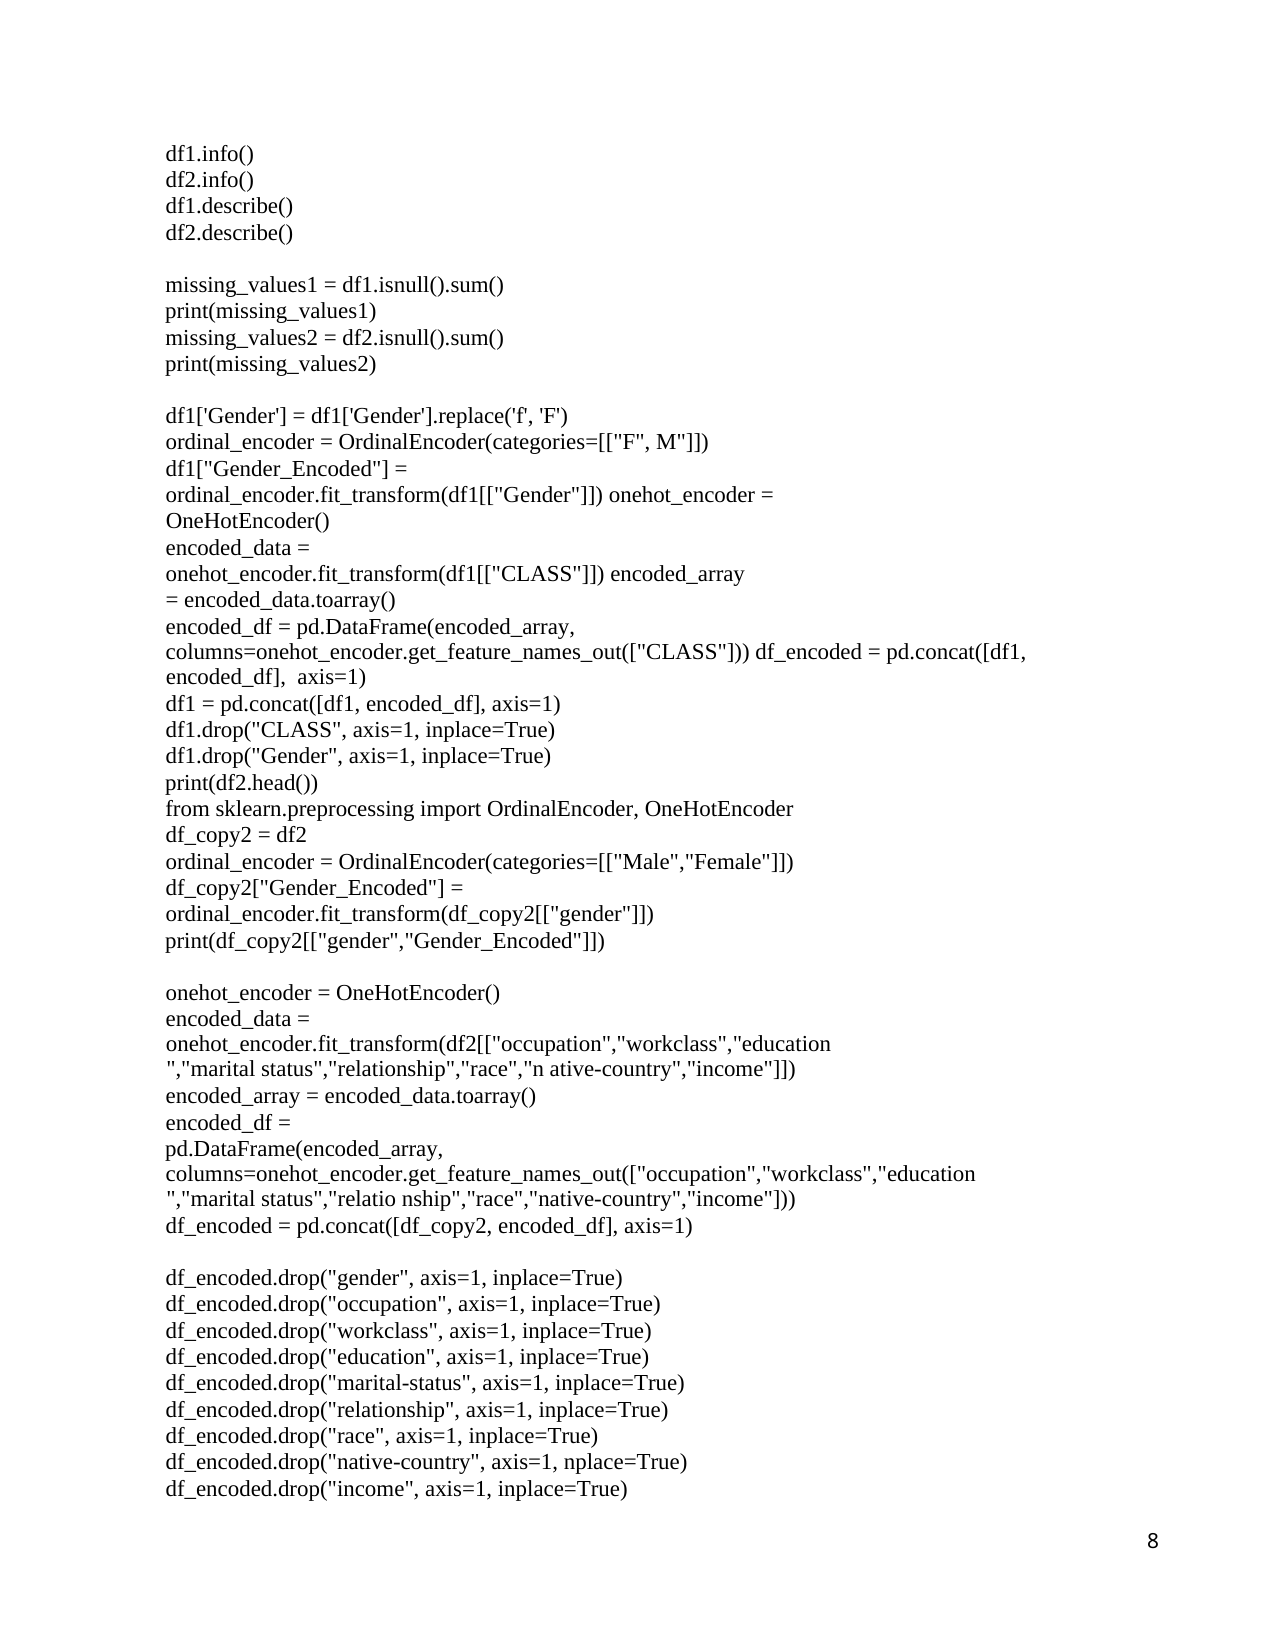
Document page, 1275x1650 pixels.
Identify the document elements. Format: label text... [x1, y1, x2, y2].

text df1['Gender'] = df1['Gender'].replace('f', 'F') [165, 402, 1162, 428]
text columns=onehot_encoder.get_feature_names_out(["CLASS"])) df_encoded = pd.concat([df1, encoded_df], axis=1) [165, 639, 1066, 689]
text columns=onehot_encoder.get_feature_names_out(["occupation","workclass","education","marital status","relatio nship","race","native-country","income"])) [165, 1161, 980, 1211]
text df1["Gender_Encoded"] = [165, 455, 1162, 481]
text df_encoded.drop("marital-status", axis=1, inplace=True) [165, 1369, 1162, 1396]
text df_encoded.drop("gender", axis=1, inplace=True) [165, 1264, 1162, 1290]
text missing_values2 = df2.isnull().sum() [165, 323, 1162, 350]
text df1.describe() [165, 192, 1162, 219]
text df_encoded.drop("occupation", axis=1, inplace=True) [165, 1290, 1162, 1317]
text df1.drop("CLASS", axis=1, inplace=True) [165, 716, 1162, 742]
text print(missing_values1) [165, 297, 1162, 323]
text pd.DataFrame(encoded_array, [165, 1135, 1162, 1161]
text df2.describe() [165, 219, 1162, 245]
text onehot_encoder = OneHotEncoder() [165, 979, 1162, 1005]
text ordinal_encoder.fit_transform(df1[["Gender"]]) onehot_encoder = [165, 481, 1162, 507]
text missing_values1 = df1.isnull().sum() [165, 271, 1162, 297]
text onehot_encoder.fit_transform(df2[["occupation","workclass","education","marital status","relationship","race","n ative-country","income"]]) [166, 1032, 835, 1082]
text df2.info() [165, 166, 1162, 192]
text df1.drop("Gender", axis=1, inplace=True) [165, 742, 1162, 769]
text df_copy2 = df2 [165, 821, 1162, 848]
text df_encoded.drop("education", axis=1, inplace=True) [165, 1343, 1162, 1369]
text df_encoded = pd.concat([df_copy2, encoded_df], axis=1) [165, 1212, 1162, 1238]
text df1.info() [165, 139, 1162, 166]
text df1 = pd.concat([df1, encoded_df], axis=1) [165, 690, 1162, 716]
text print(df2.head()) [165, 769, 1162, 795]
text onehot_encoder.fit_transform(df1[["CLASS"]]) encoded_array [165, 560, 1162, 587]
text OneHotEncoder() [166, 507, 1162, 534]
text df_copy2["Gender_Encoded"] = [165, 874, 1162, 901]
text encoded_data = [165, 534, 1162, 560]
text from sklearn.preprocessing import OrdinalEncoder, OneHotEncoder [165, 795, 1162, 821]
text ordinal_encoder = OrdinalEncoder(categories=[["Male","Female"]]) [165, 848, 1162, 874]
text encoded_data = [165, 1005, 1162, 1032]
text df_encoded.drop("workclass", axis=1, inplace=True) [165, 1317, 1162, 1343]
text df_encoded.drop("income", axis=1, inplace=True) [165, 1475, 1162, 1501]
text ordinal_encoder = OrdinalEncoder(categories=[["F", M"]]) [165, 428, 1162, 455]
text encoded_df = [165, 1108, 1162, 1135]
text print(df_copy2[["gender","Gender_Encoded"]]) [165, 927, 1162, 953]
text df_encoded.drop("native-country", axis=1, nplace=True) [165, 1448, 1162, 1475]
text print(missing_values2) [165, 350, 1162, 376]
text encoded_df = pd.DataFrame(encoded_array, [165, 613, 1162, 639]
text encoded_array = encoded_data.toarray() [165, 1082, 1162, 1108]
text ordinal_encoder.fit_transform(df_copy2[["gender"]]) [165, 901, 1162, 927]
text df_encoded.drop("race", axis=1, inplace=True) [165, 1422, 1162, 1448]
text df_encoded.drop("relationship", axis=1, inplace=True) [165, 1396, 1162, 1422]
text = encoded_data.toarray() [165, 587, 1162, 613]
